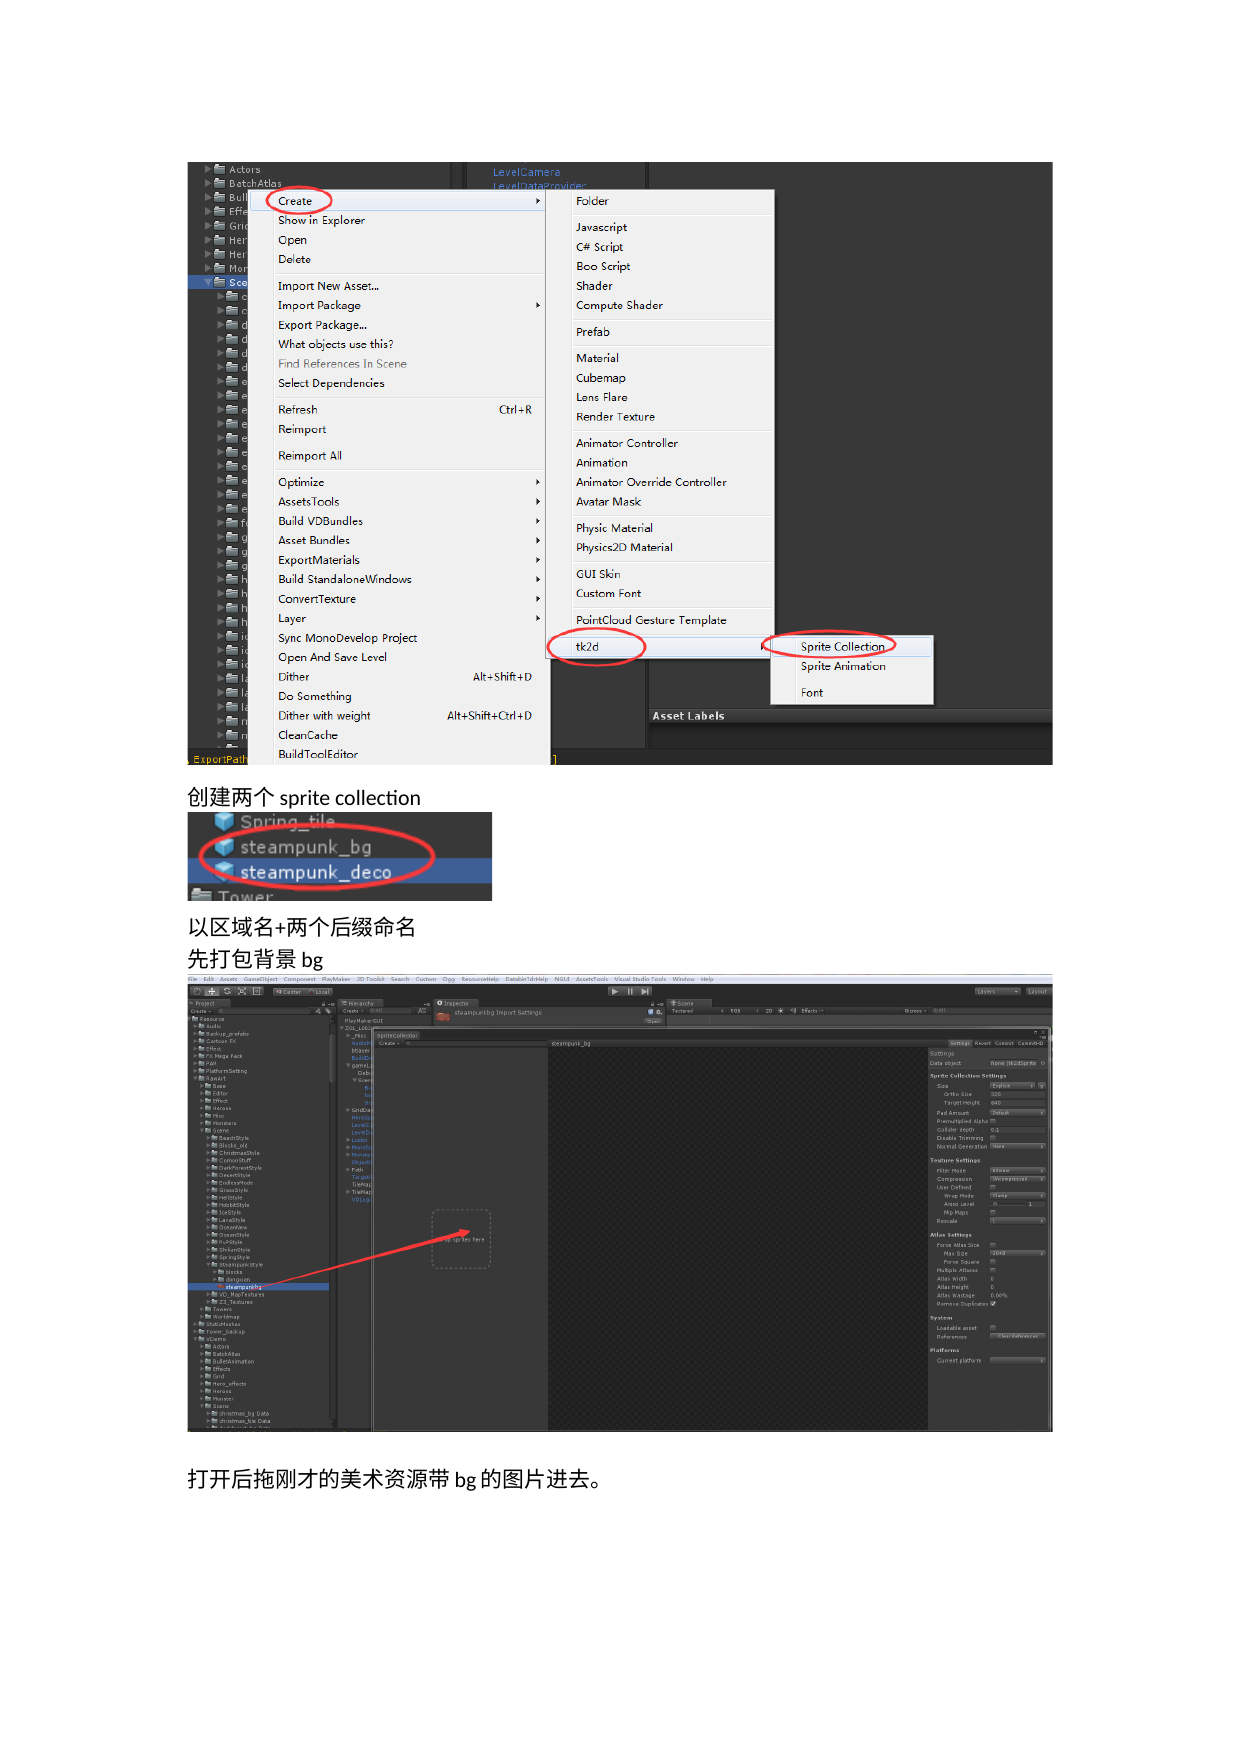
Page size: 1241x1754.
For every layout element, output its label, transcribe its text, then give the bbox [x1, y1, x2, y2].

picture [187, 974, 1053, 1432]
text 以区域名+两个后缀命名 [187, 909, 1053, 942]
picture [187, 812, 493, 901]
text 创建两个sprite collection [187, 779, 1053, 812]
text 先打包背景bg [187, 942, 1053, 974]
text 打开后拖刚才的美术资源带bg的图片进去。 [187, 1462, 1053, 1494]
picture [187, 162, 1053, 765]
